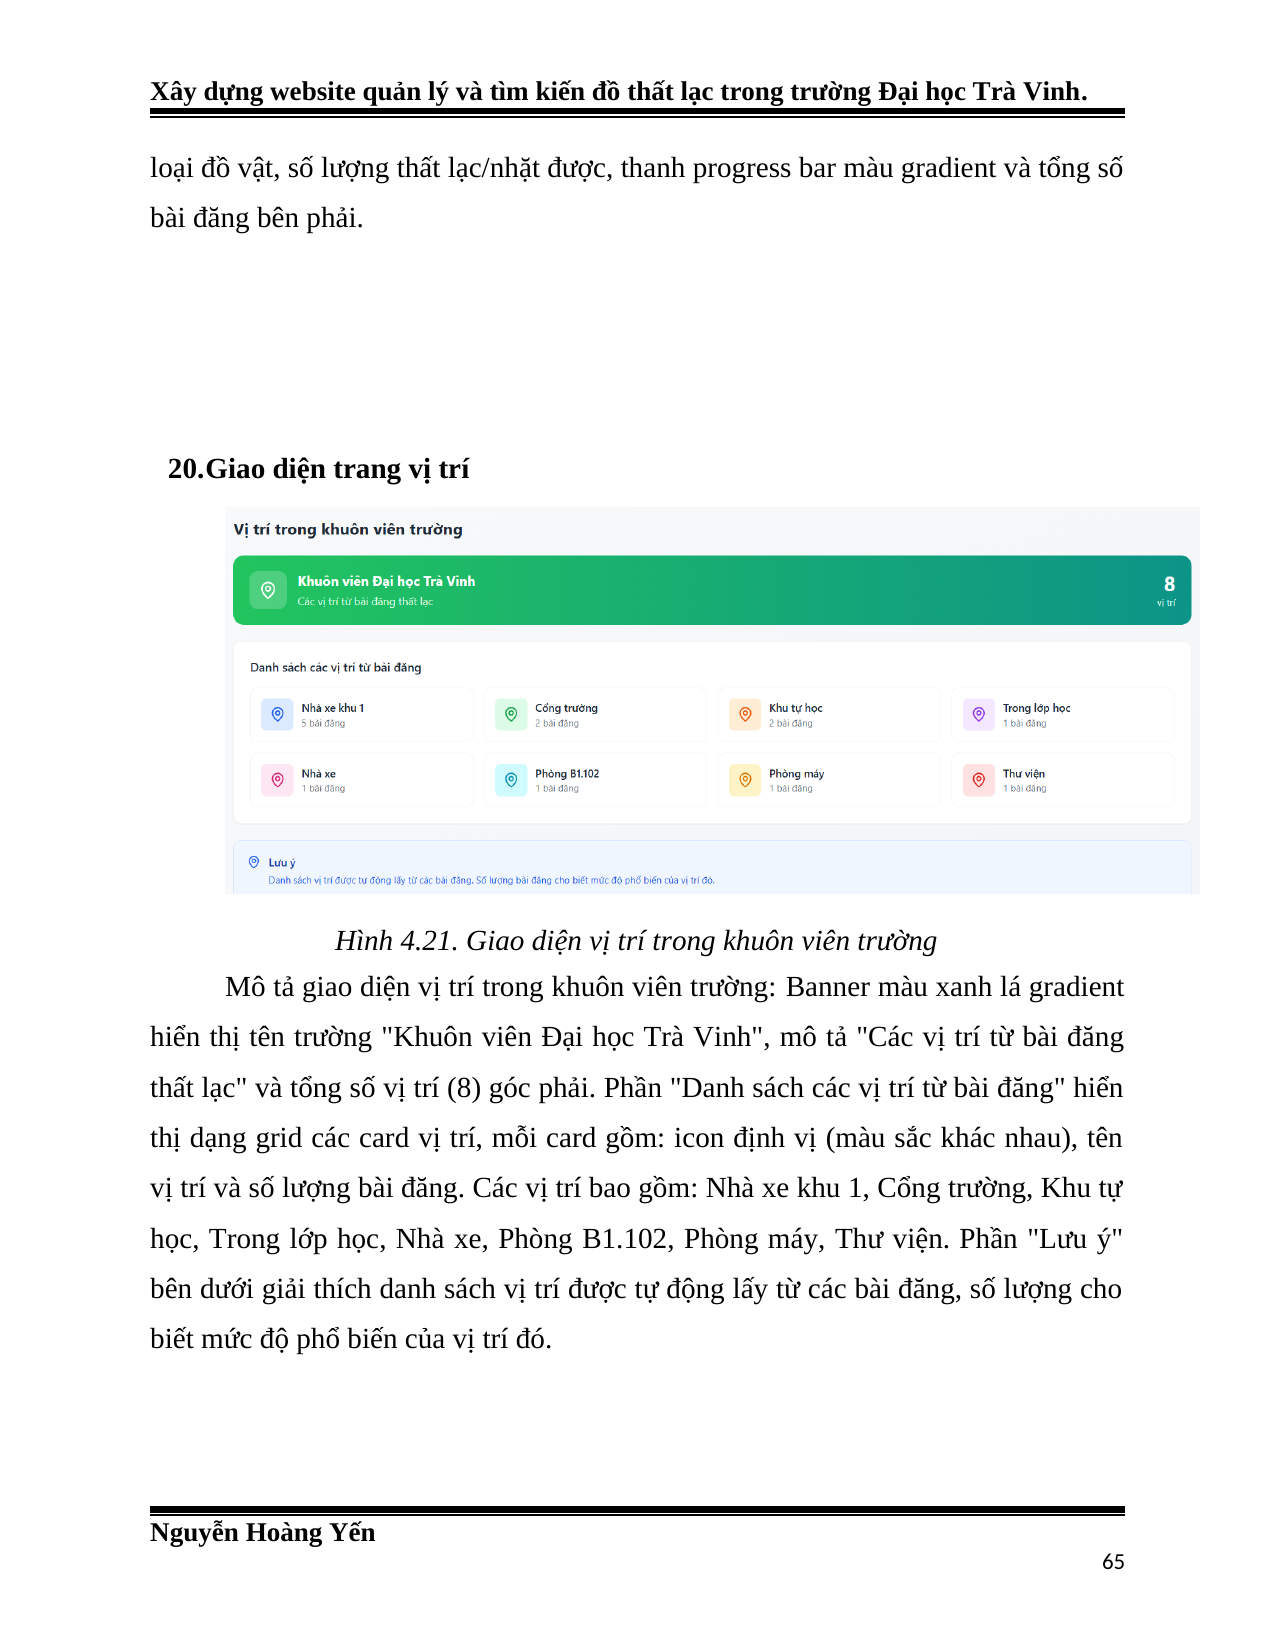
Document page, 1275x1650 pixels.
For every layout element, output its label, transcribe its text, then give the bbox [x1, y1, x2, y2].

text Mô tả giao diện vị trí trong khuôn viên trường: Banner màu xanh lá gradient hiển thị tên trường "Khuôn viên Đại học Trà Vinh", mô tả "Các vị trí từ bài đăng thất lạc" và tổng số vị trí (8) góc phải. Phần "Danh sách các vị trí từ bài đăng" hiển thị dạng grid các card vị trí, mỗi card gồm: icon định vị (màu sắc khác nhau), tên vị trí và số lượng bài đăng. Các vị trí bao gồm: Nhà xe khu 1, Cổng trường, Khu tự học, Trong lớp học, Nhà xe, Phòng B1.102, Phòng máy, Thư viện. Phần "Lưu ý" bên dưới giải thích danh sách vị trí được tự động lấy từ các bài đăng, số lượng cho biết mức độ phổ biến của vị trí đó. [150, 969, 1125, 1355]
text Hình 4.21. Giao diện vị trí trong khuôn viên trường [150, 923, 1125, 957]
text Giao diện trang vị trí [168, 452, 1125, 485]
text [150, 150, 1125, 234]
picture [225, 507, 1200, 894]
